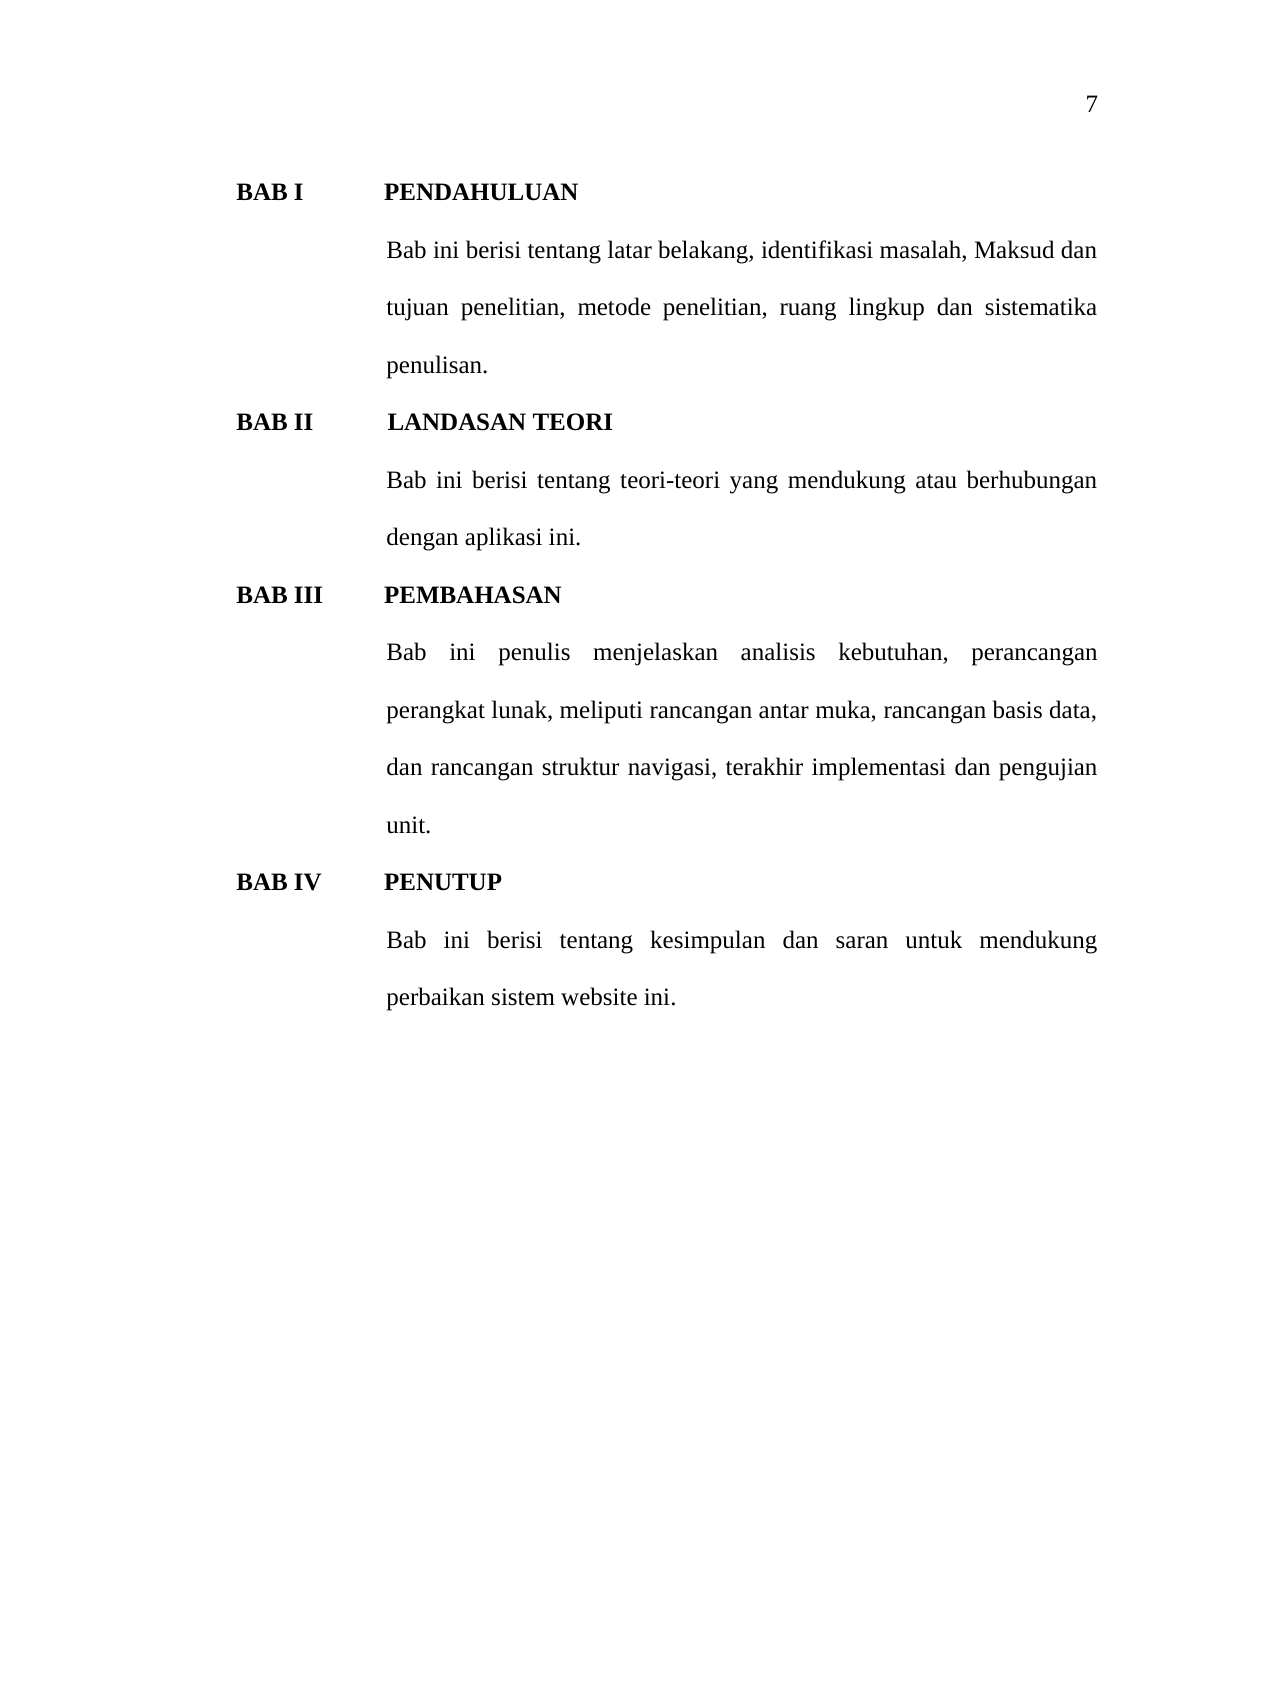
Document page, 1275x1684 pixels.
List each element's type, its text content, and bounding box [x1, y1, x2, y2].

text BAB II LANDASAN TEORI [236, 407, 1098, 436]
text Bab ini berisi tentang teori-teori yang mendukung atau berhubungan dengan aplikasi ini. [386, 465, 1098, 551]
text Bab ini berisi tentang latar belakang, identifikasi masalah, Maksud dan tujuan penelitian, metode penelitian, ruang lingkup dan sistematika penulisan. [386, 235, 1098, 378]
text BAB I PENDAHULUAN [236, 177, 1098, 206]
text BAB III PEMBAHASAN [236, 580, 1098, 608]
text Bab ini penulis menjelaskan analisis kebutuhan, perancangan perangkat lunak, meliputi rancangan antar muka, rancangan basis data, dan rancangan struktur navigasi, terakhir implementasi dan pengujian unit. [386, 637, 1098, 838]
text Bab ini berisi tentang kesimpulan dan saran untuk mendukung perbaikan sistem website ini. [386, 925, 1098, 1011]
text BAB IV PENUTUP [236, 867, 1098, 896]
